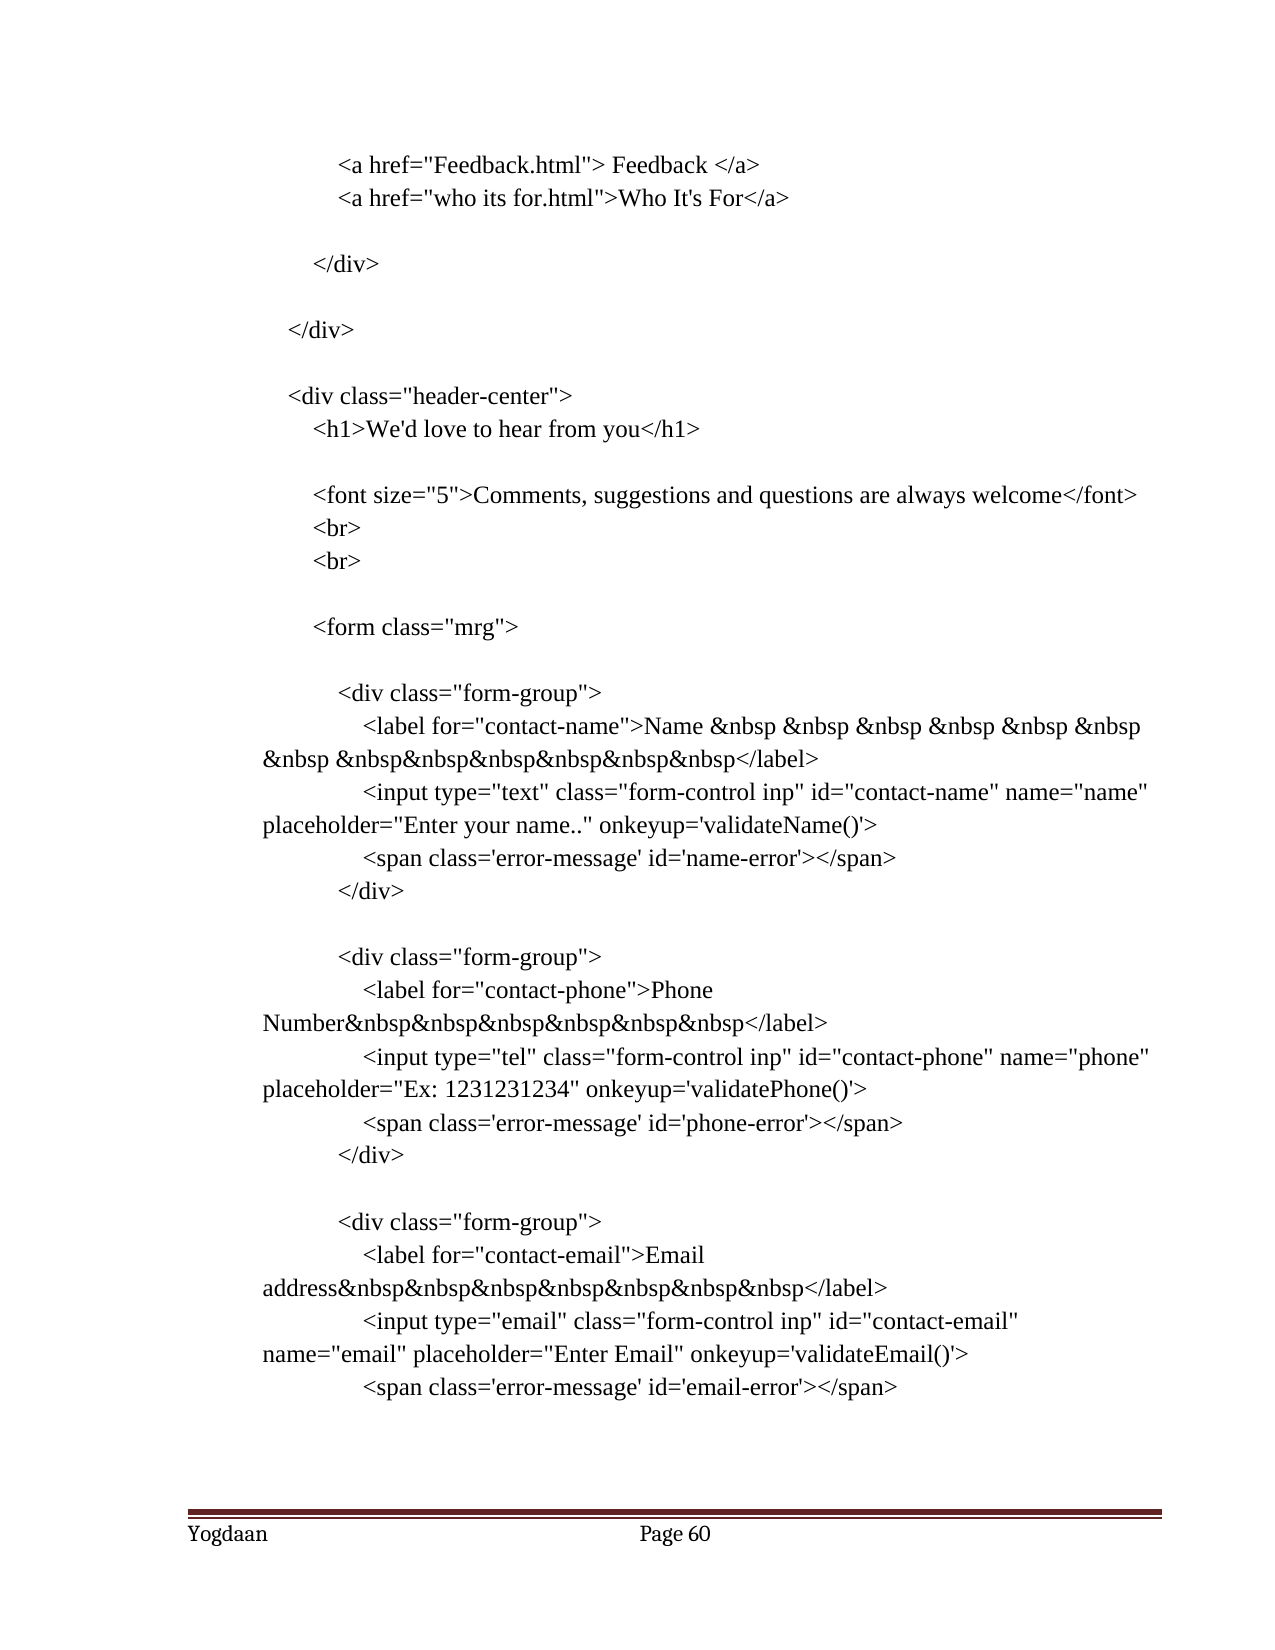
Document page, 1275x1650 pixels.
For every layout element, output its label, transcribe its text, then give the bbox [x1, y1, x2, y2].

list <label for="contact-name">Name &nbsp &nbsp &nbsp &nbsp &nbsp &nbsp &nbsp &nbsp&nbsp&nbsp&nbsp&nbsp&nbsp</label> [262, 711, 1162, 773]
list <div class="header-center"> [262, 381, 1162, 410]
list </div> [262, 1141, 1162, 1169]
list <input type="tel" class="form-control inp" id="contact-phone" name="phone" placeholder="Ex: 1231231234" onkeyup='validatePhone()'> [262, 1042, 1162, 1103]
list <form class="mrg"> [262, 612, 1162, 641]
list </div> [262, 315, 1162, 344]
list </div> [262, 876, 1162, 905]
list <label for="contact-email">Email address&nbsp&nbsp&nbsp&nbsp&nbsp&nbsp&nbsp</label> [262, 1240, 1162, 1301]
list <h1>We'd love to hear from you</h1> [262, 414, 1162, 443]
list <div class="form-group"> [262, 678, 1162, 707]
list <input type="email" class="form-control inp" id="contact-email" name="email" placeholder="Enter Email" onkeyup='validateEmail()'> [262, 1306, 1162, 1367]
list <div class="form-group"> [262, 942, 1162, 971]
list <span class='error-message' id='email-error'></span> [262, 1372, 1162, 1401]
list <a href="Feedback.html"> Feedback </a> [262, 150, 1162, 179]
list </div> [262, 249, 1162, 278]
list <span class='error-message' id='name-error'></span> [262, 843, 1162, 872]
list <br> [262, 546, 1162, 575]
list <font size="5">Comments, suggestions and questions are always welcome</font> [262, 480, 1162, 509]
list <a href="who its for.html">Who It's For</a> [262, 183, 1162, 212]
list <span class='error-message' id='phone-error'></span> [262, 1108, 1162, 1136]
list <label for="contact-phone">Phone Number&nbsp&nbsp&nbsp&nbsp&nbsp&nbsp</label> [262, 976, 1162, 1037]
list <input type="text" class="form-control inp" id="contact-name" name="name" placeholder="Enter your name.." onkeyup='validateName()'> [262, 777, 1162, 839]
list <div class="form-group"> [262, 1207, 1162, 1235]
list <br> [262, 513, 1162, 542]
